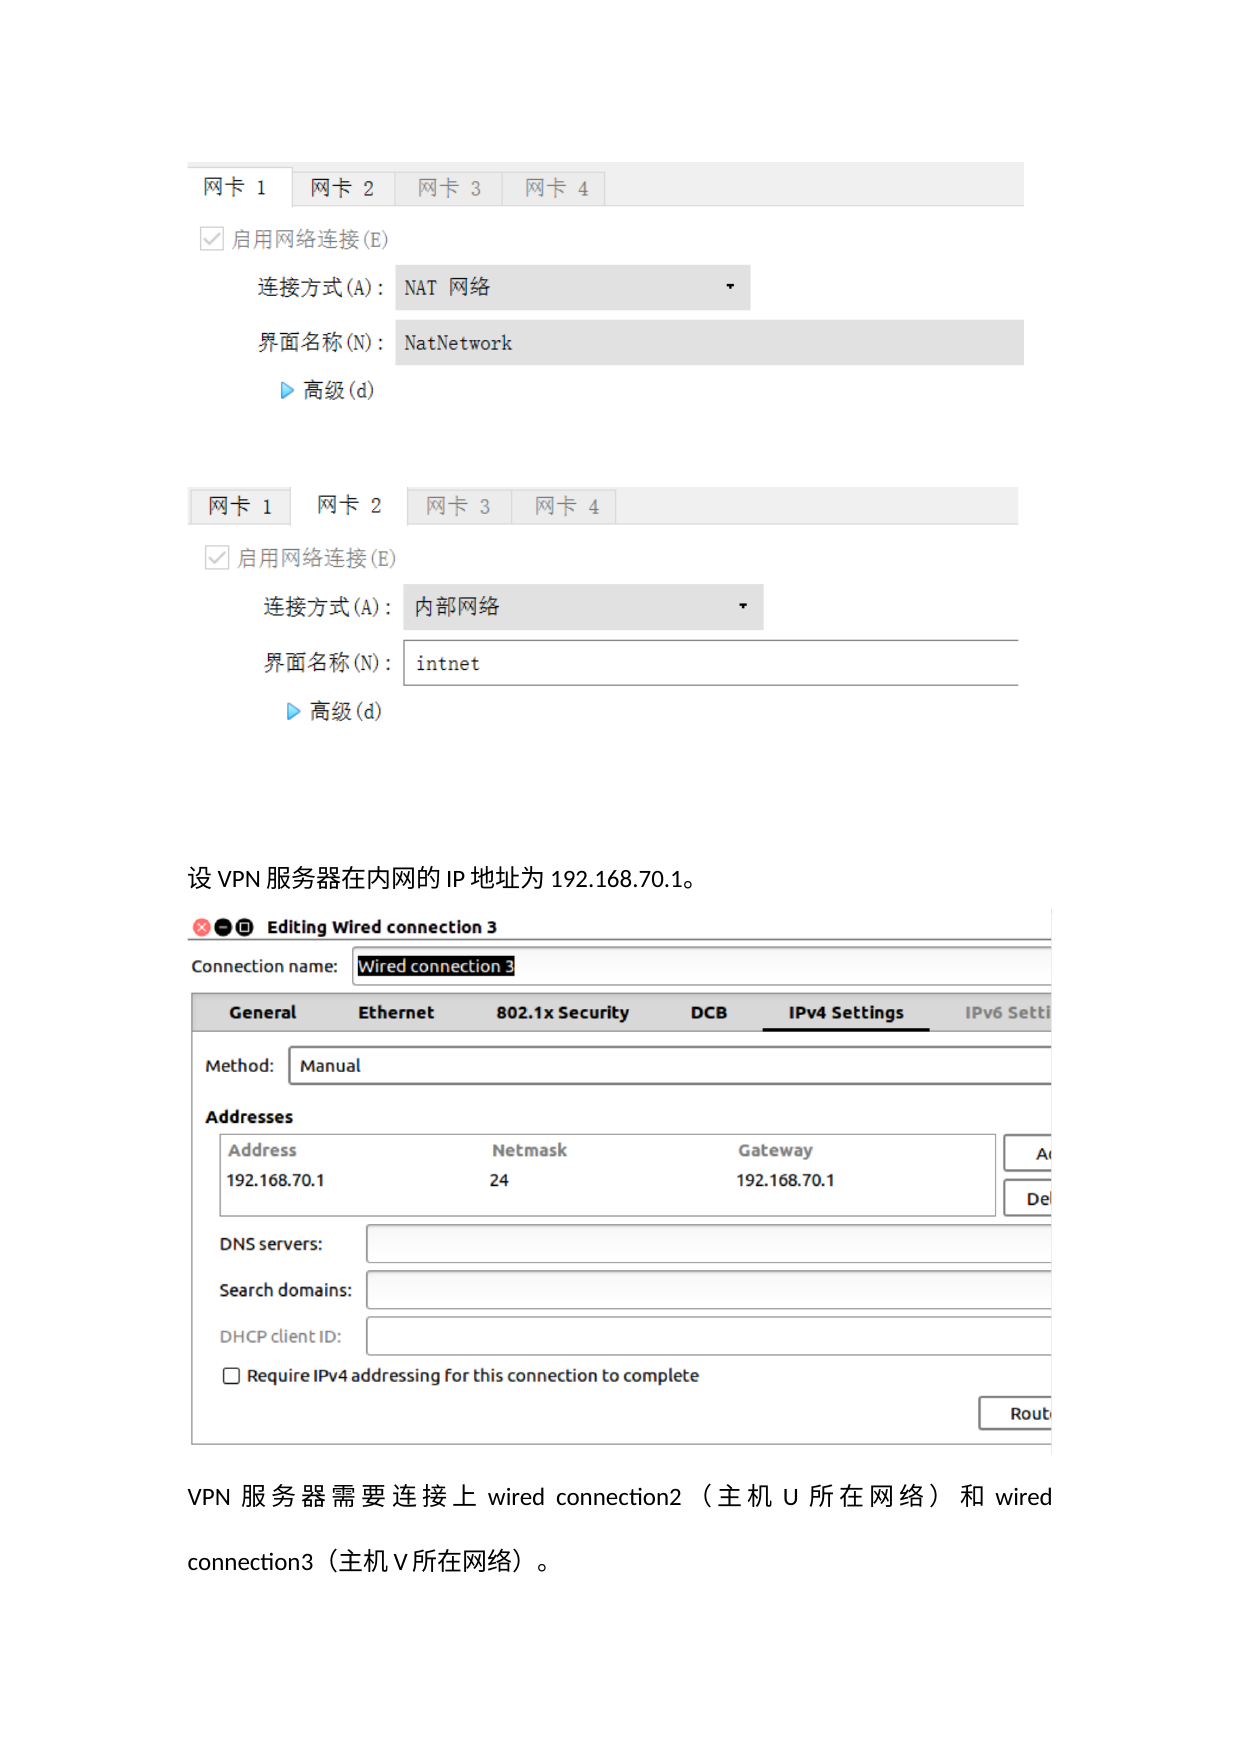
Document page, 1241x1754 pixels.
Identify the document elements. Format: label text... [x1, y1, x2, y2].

picture [187, 487, 1019, 818]
text VPN服务器需要连接上wired connection2（主机U所在网络）和wired connection3（主机V所在网络）。 [187, 1462, 1053, 1592]
picture [187, 909, 1052, 1455]
picture [187, 162, 1024, 468]
text 设VPN服务器在内网的IP地址为192.168.70.1。 [187, 844, 1053, 909]
